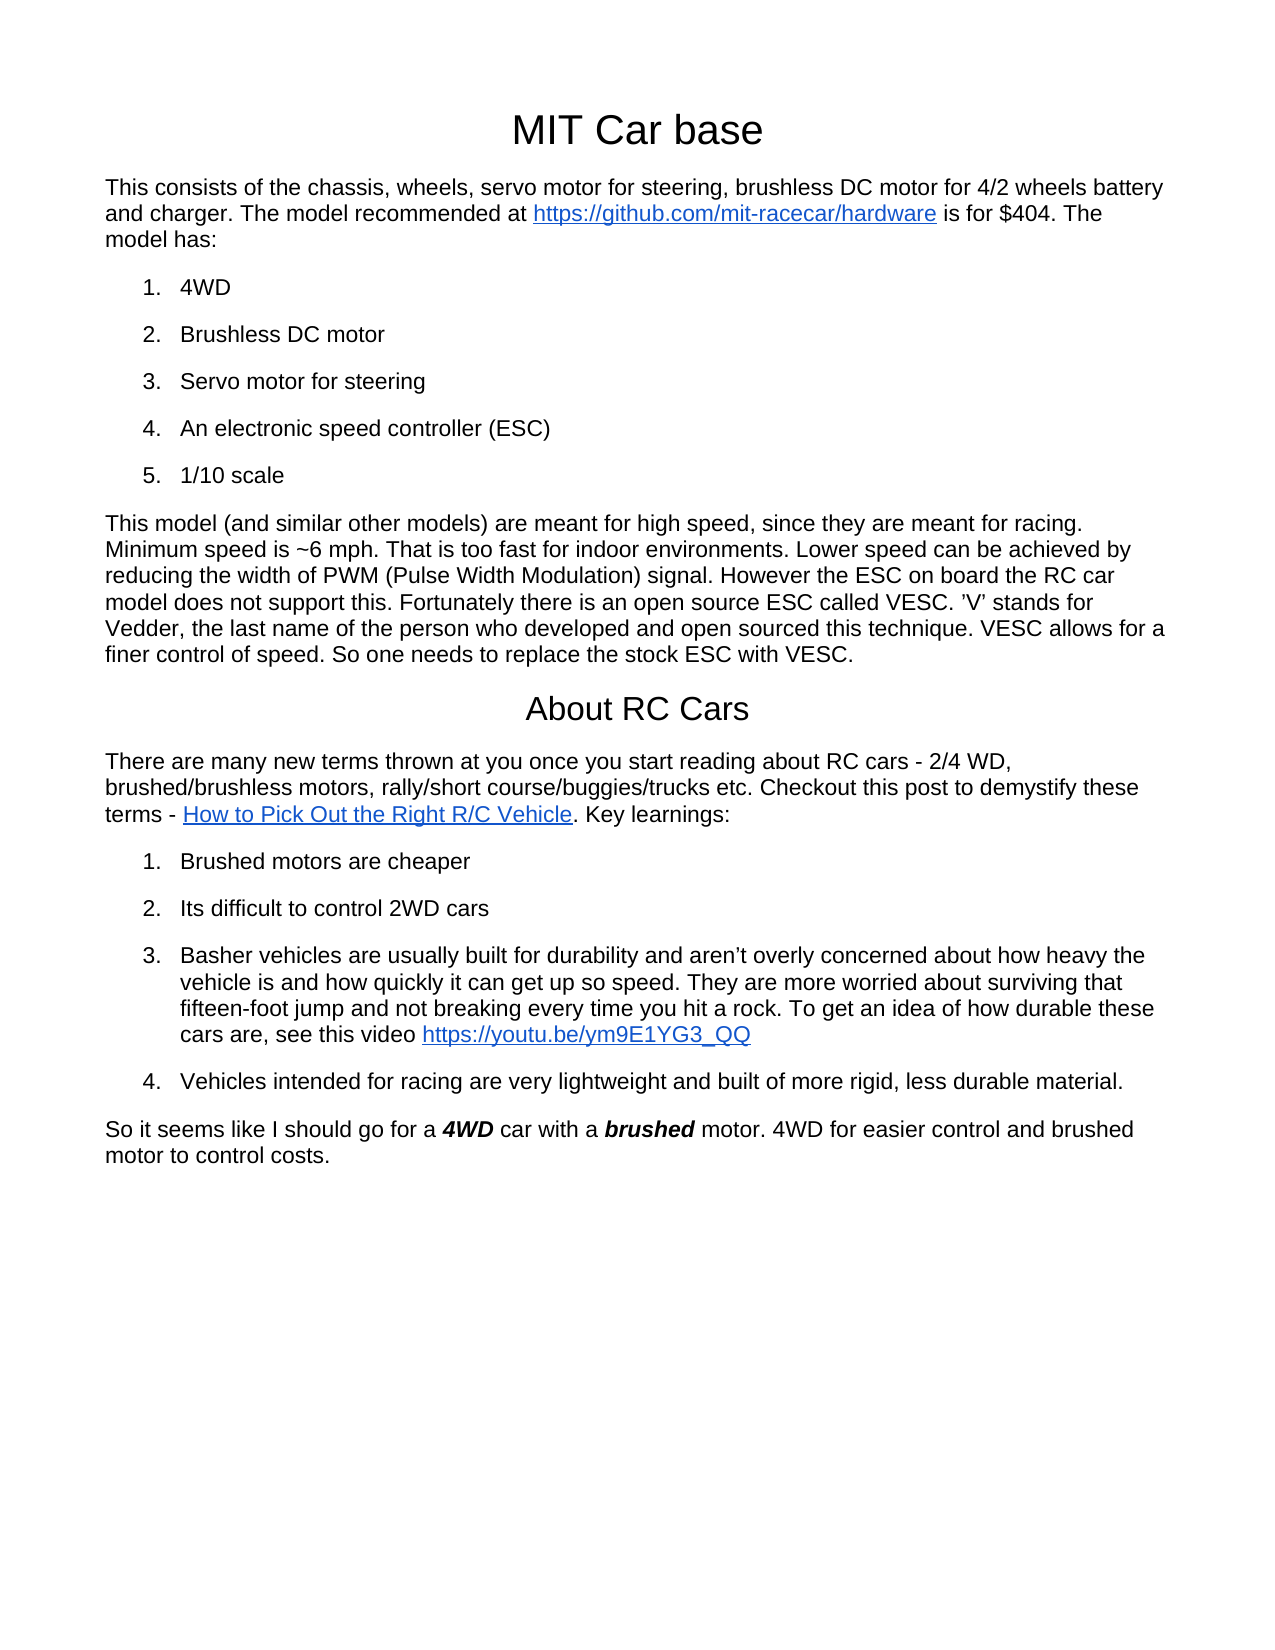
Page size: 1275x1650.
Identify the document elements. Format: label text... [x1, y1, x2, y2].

list Brushless DC motor [142, 321, 1170, 347]
text There are many new terms thrown at you once you start reading about RC cars - 2/4 WD, brushed/brushless motors, rally/short course/buggies/trucks etc. Checkout this post to demystify these terms - How to Pick Out the Right R/C Vehicle. Key learnings: [105, 748, 1170, 827]
list 4WD [142, 274, 1170, 300]
text This consists of the chassis, wheels, servo motor for steering, brushless DC motor for 4/2 wheels battery and charger. The model recommended at https://github.com/mit-racecar/hardware is for $404. The model has: [105, 174, 1170, 253]
list Vehicles intended for racing are very lightweight and built of more rigid, less durable material. [142, 1068, 1170, 1095]
list Servo motor for steering [142, 368, 1170, 394]
list Its difficult to control 2WD cars [142, 895, 1170, 921]
subtitle MIT Car base [105, 105, 1170, 153]
list Brushed motors are cheaper [142, 848, 1170, 874]
list Basher vehicles are usually built for durability and aren’t overly concerned about how heavy the vehicle is and how quickly it can get up so speed. They are more worried about surviving that fifteen-foot jump and not breaking every time you hit a rock. To get an idea of how durable these cars are, see this video https://youtu.be/ym9E1YG3_QQ [142, 942, 1170, 1047]
text So it seems like I should go for a 4WD car with a brushed motor. 4WD for easier control and brushed motor to control costs. [105, 1116, 1170, 1168]
text This model (and similar other models) are meant for high speed, since they are meant for racing. Minimum speed is ~6 mph. That is too fast for indoor environments. Lower speed can be achieved by reducing the width of PWM (Pulse Width Modulation) signal. However the ESC on board the RC car model does not support this. Fortunately there is an open source ESC called VESC. ’V’ stands for Vedder, the last name of the person who developed and open sourced this technique. VESC allows for a finer control of speed. So one needs to replace the stock ESC with VESC. [105, 509, 1170, 668]
list An electronic speed controller (ESC) [142, 415, 1170, 442]
list 1/10 scale [142, 462, 1170, 489]
subtitle About RC Cars [105, 688, 1170, 727]
